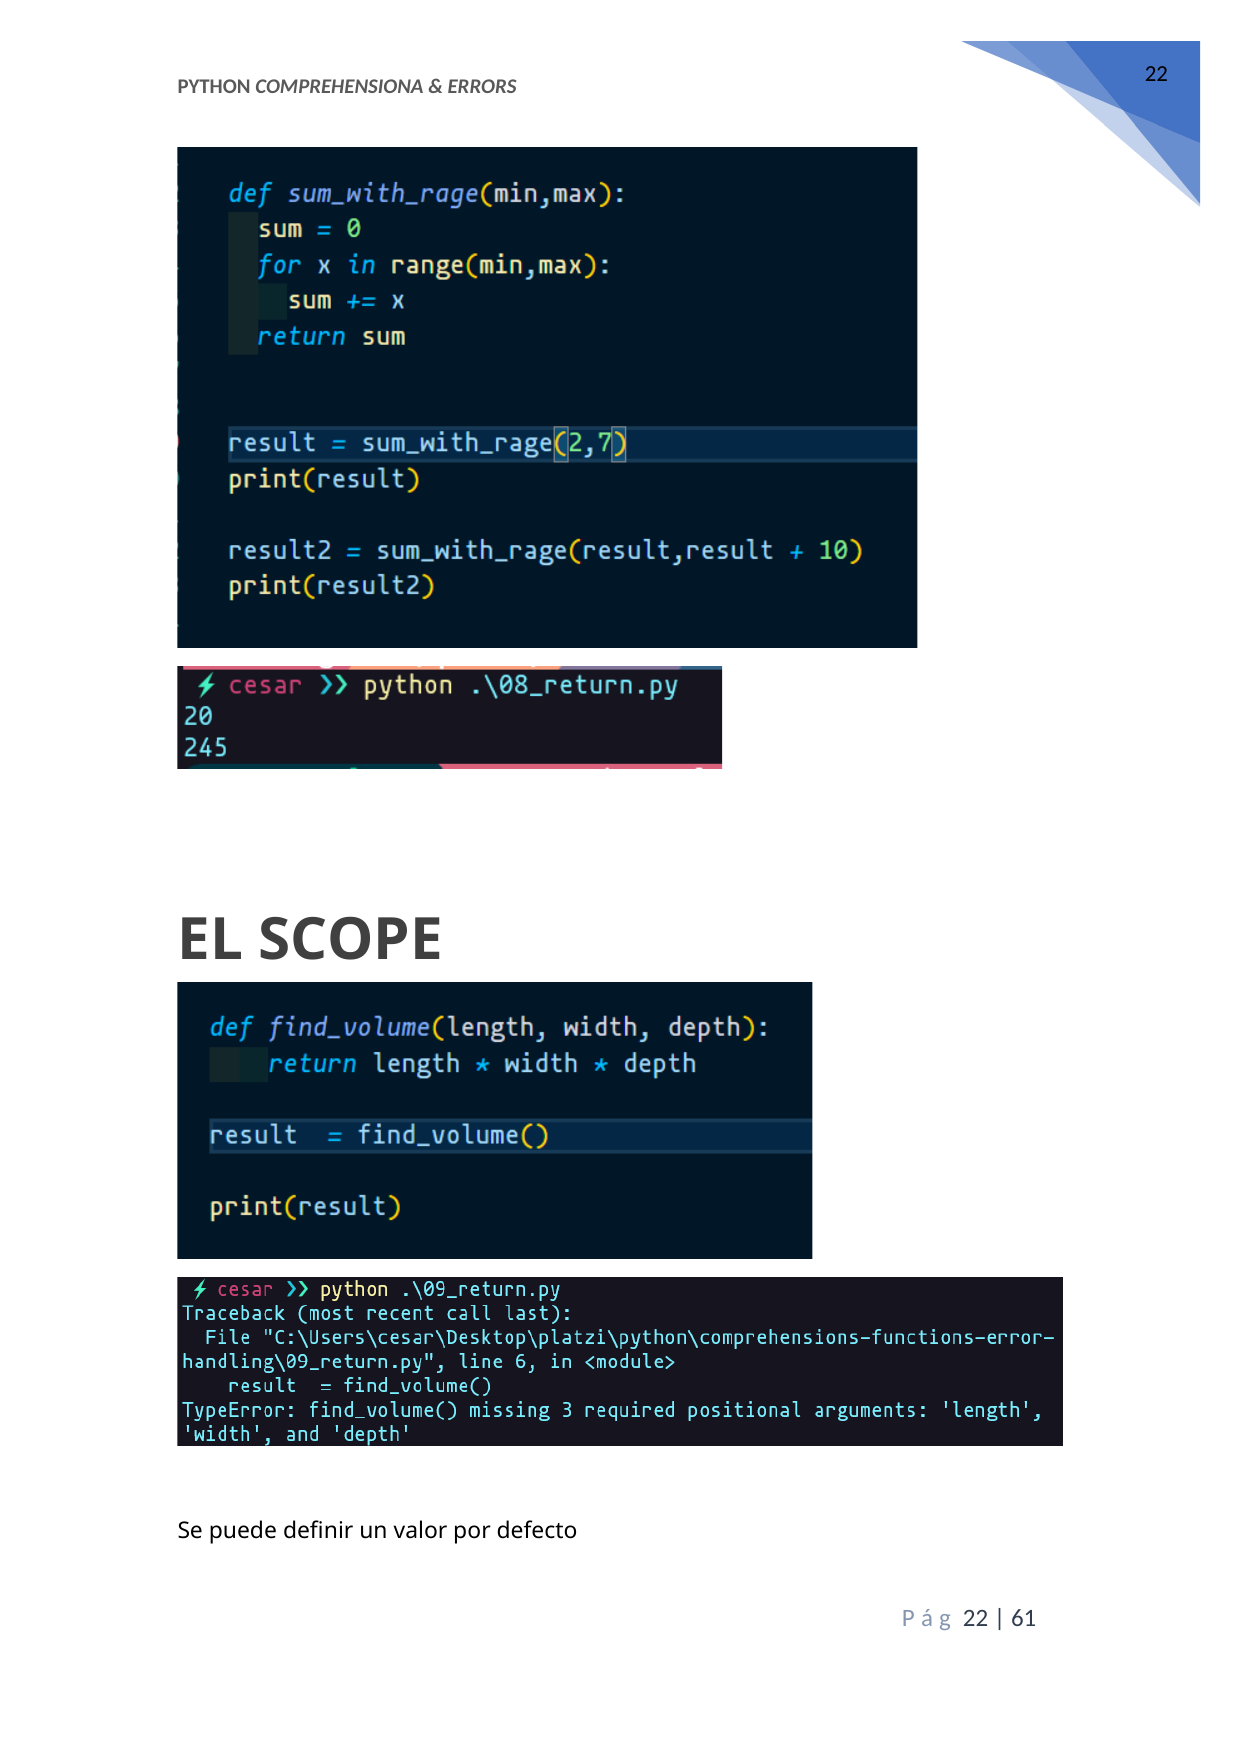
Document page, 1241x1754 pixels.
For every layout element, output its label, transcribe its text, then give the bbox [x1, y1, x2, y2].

picture [177, 666, 723, 769]
picture [177, 147, 918, 648]
subtitle EL SCOPE [177, 897, 1063, 976]
text Se puede definir un valor por defecto [177, 1514, 1063, 1546]
picture [961, 41, 1201, 207]
picture [177, 1277, 1063, 1446]
picture [177, 982, 813, 1259]
